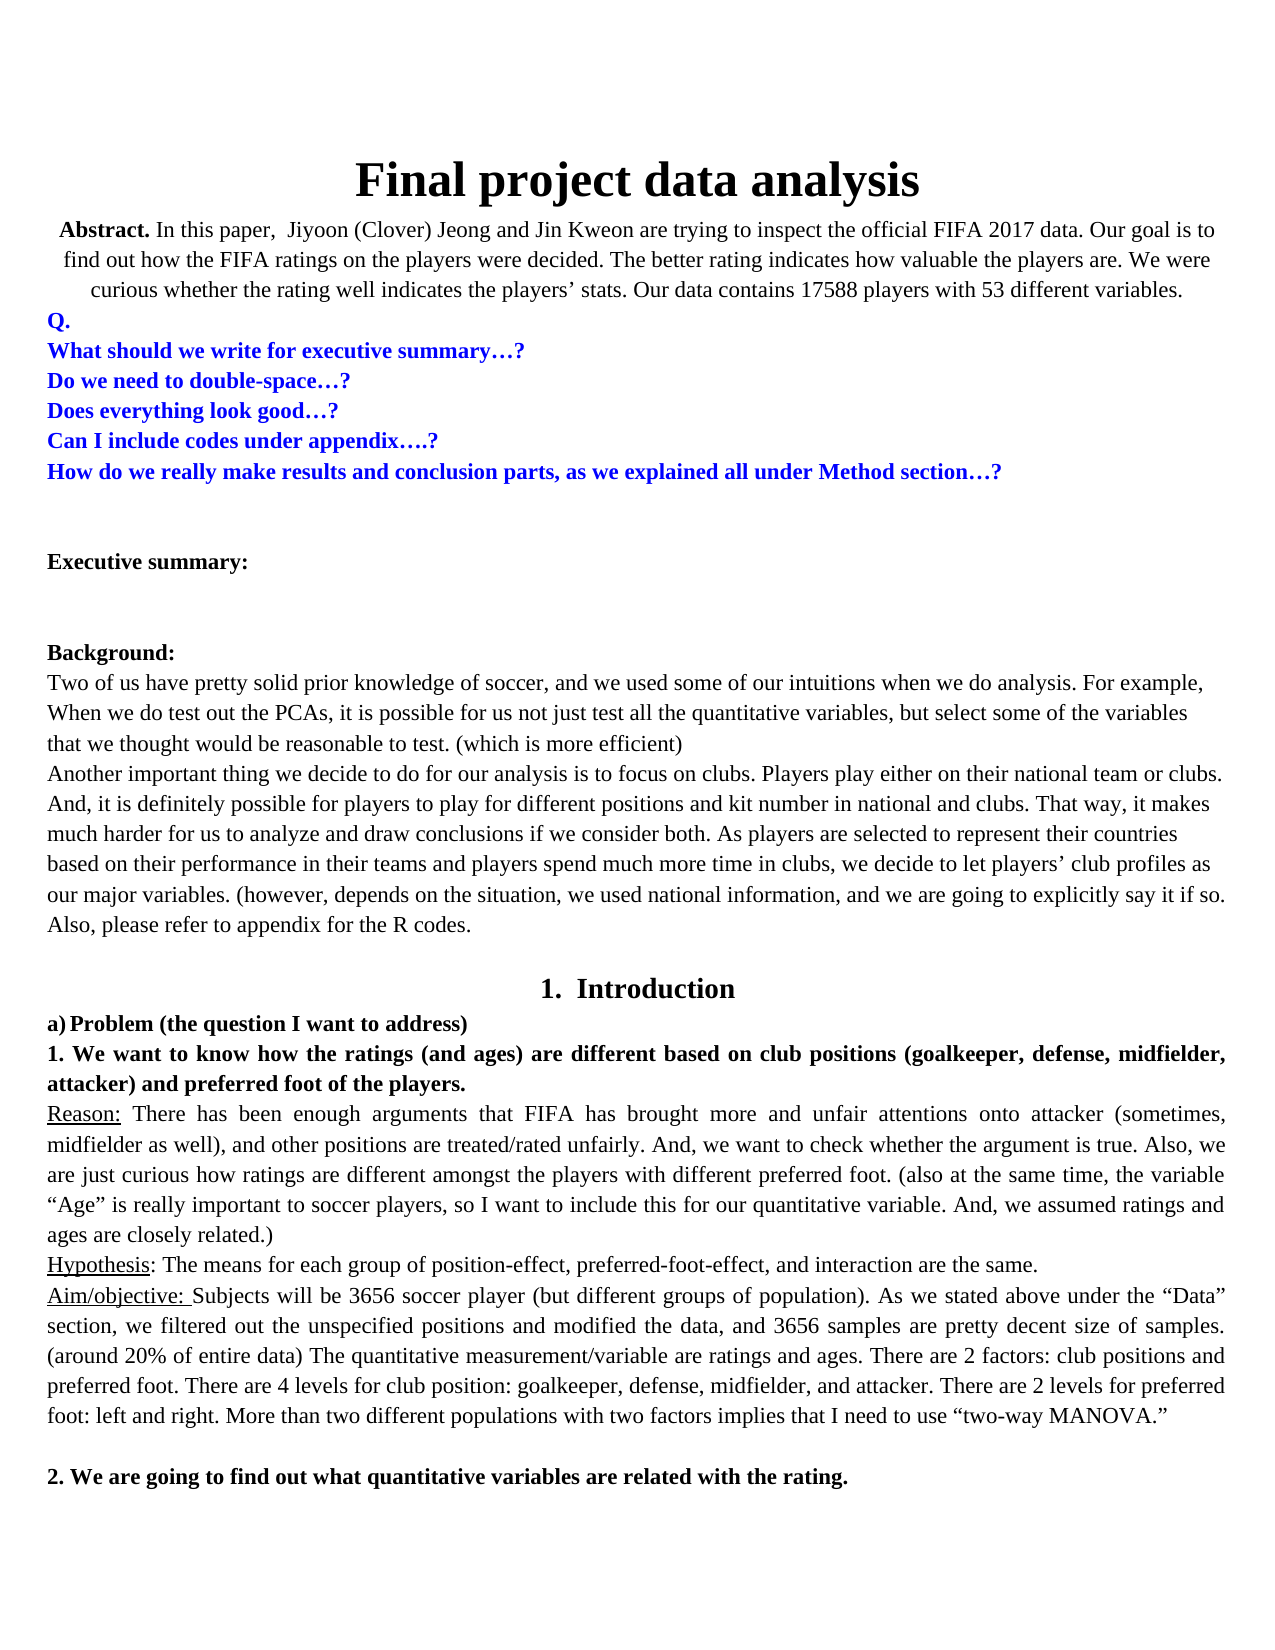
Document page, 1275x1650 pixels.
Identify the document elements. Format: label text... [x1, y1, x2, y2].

text 1. Introduction [47, 971, 1228, 1005]
text 2. We are going to find out what quantitative variables are related with the rating. [47, 1463, 1228, 1489]
text Two of us have pretty solid prior knowledge of soccer, and we used some of our intuitions when we do analysis. For example, When we do test out the PCAs, it is possible for us not just test all the quantitative variables, but select some of the variables that we thought would be reasonable to test. (which is more efficient) [47, 669, 1228, 756]
text Background: [47, 639, 1228, 665]
text Hypothesis: The means for each group of position-effect, preferred-foot-effect, and interaction are the same. [47, 1251, 1228, 1278]
text Aim/objective: Subjects will be 3656 soccer player (but different groups of population). As we stated above under the “Data” section, we filtered out the unspecified positions and modified the data, and 3656 samples are pretty decent size of samples. (around 20% of entire data) The quantitative measurement/variable are ratings and ages. There are 2 factors: club positions and preferred foot. There are 4 levels for club position: goalkeeper, defense, midfielder, and attacker. There are 2 levels for preferred foot: left and right. More than two different populations with two factors implies that I need to use “two-way MANOVA.” [47, 1282, 1228, 1429]
text Also, please refer to appendix for the R codes. [47, 911, 1228, 937]
text a) Problem (the question I want to address) [47, 1010, 1228, 1036]
text Another important thing we decide to do for our analysis is to focus on clubs. Players play either on their national team or clubs. And, it is definitely possible for players to play for different positions and kit number in national and clubs. That way, it makes much harder for us to analyze and draw conclusions if we consider both. As players are selected to represent their countries based on their performance in their teams and players spend much more time in clubs, we decide to let players’ club profiles as our major variables. (however, depends on the situation, we used national information, and we are going to explicitly say it if so. [47, 760, 1228, 907]
text Reason: There has been enough arguments that FIFA has brought more and unfair attentions onto attacker (sometimes, midfielder as well), and other positions are treated/rated unfairly. And, we want to check whether the argument is true. Also, we are just curious how ratings are different amongst the players with different preferred foot. (also at the same time, the variable “Age” is really important to soccer players, so I want to include this for our quantitative variable. And, we assumed ratings and ages are closely related.) [47, 1100, 1228, 1248]
text Do we need to double-space…? [47, 367, 1228, 393]
text 1. We want to know how the ratings (and ages) are different based on club positions (goalkeeper, defense, midfielder, attacker) and preferred foot of the players. [47, 1040, 1228, 1097]
text What should we write for executive summary…? [47, 337, 1228, 363]
text Executive summary: [47, 548, 1228, 575]
text Does everything look good…? [47, 397, 1228, 424]
text Can I include codes under appendix….? [47, 427, 1228, 454]
text How do we really make results and conclusion parts, as we explained all under Method section…? [47, 458, 1228, 484]
text Q. [47, 307, 1228, 333]
text Final project data analysis [47, 150, 1228, 207]
text Abstract. In this paper, Jiyoon (Clover) Jeong and Jin Kweon are trying to inspect the official FIFA 2017 data. Our goal is to find out how the FIFA ratings on the players were decided. The better rating indicates how valuable the players are. We were curious whether the rating well indicates the players’ stats. Our data contains 17588 players with 53 different variables. [47, 216, 1228, 303]
